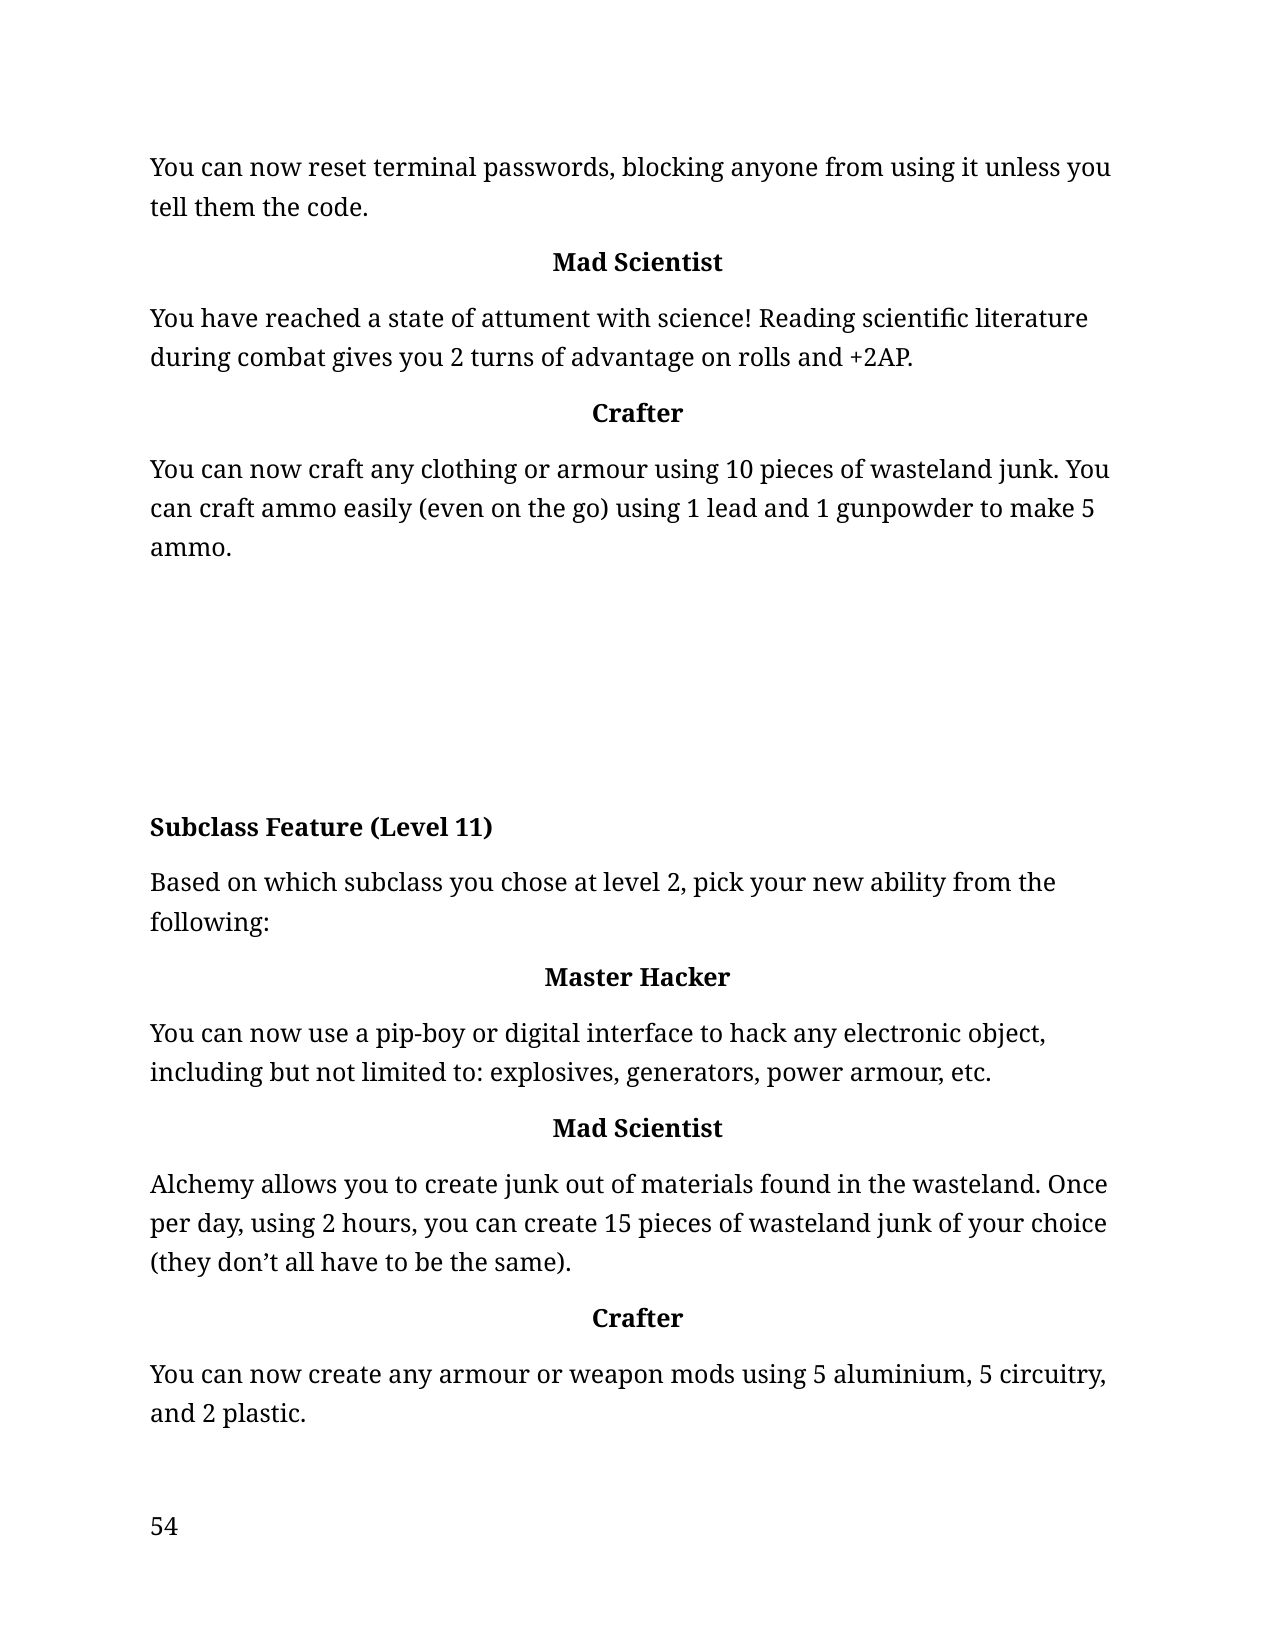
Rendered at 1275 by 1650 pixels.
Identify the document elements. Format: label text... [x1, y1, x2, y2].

text You can now craft any clothing or armour using 10 pieces of wasteland junk. You can craft ammo easily (even on the go) using 1 lead and 1 gunpowder to make 5 ammo. [150, 452, 1125, 564]
text You have reached a state of attument with science! Reading scientific literature during combat gives you 2 turns of advantage on rolls and +2AP. [150, 301, 1125, 374]
text Subclass Feature (Level 11) [150, 809, 1125, 843]
text Crafter [150, 396, 1125, 430]
text You can now create any armour or weapon mods using 5 aluminium, 5 circuitry, and 2 plastic. [150, 1357, 1125, 1430]
text Master Hacker [150, 960, 1125, 994]
text Crafter [150, 1301, 1125, 1335]
text Mad Scientist [150, 245, 1125, 279]
text Based on which subclass you chose at level 2, pick your new ability from the following: [150, 865, 1125, 938]
text You can now reset terminal passwords, blocking anyone from using it unless you tell them the code. [150, 150, 1125, 223]
text Alchemy allows you to create junk out of materials found in the wasteland. Once per day, using 2 hours, you can create 15 pieces of wasteland junk of your choice (they don’t all have to be the same). [150, 1167, 1125, 1279]
text Mad Scientist [150, 1111, 1125, 1145]
text You can now use a pip-boy or digital interface to hack any electronic object, including but not limited to: explosives, generators, power armour, etc. [150, 1016, 1125, 1089]
